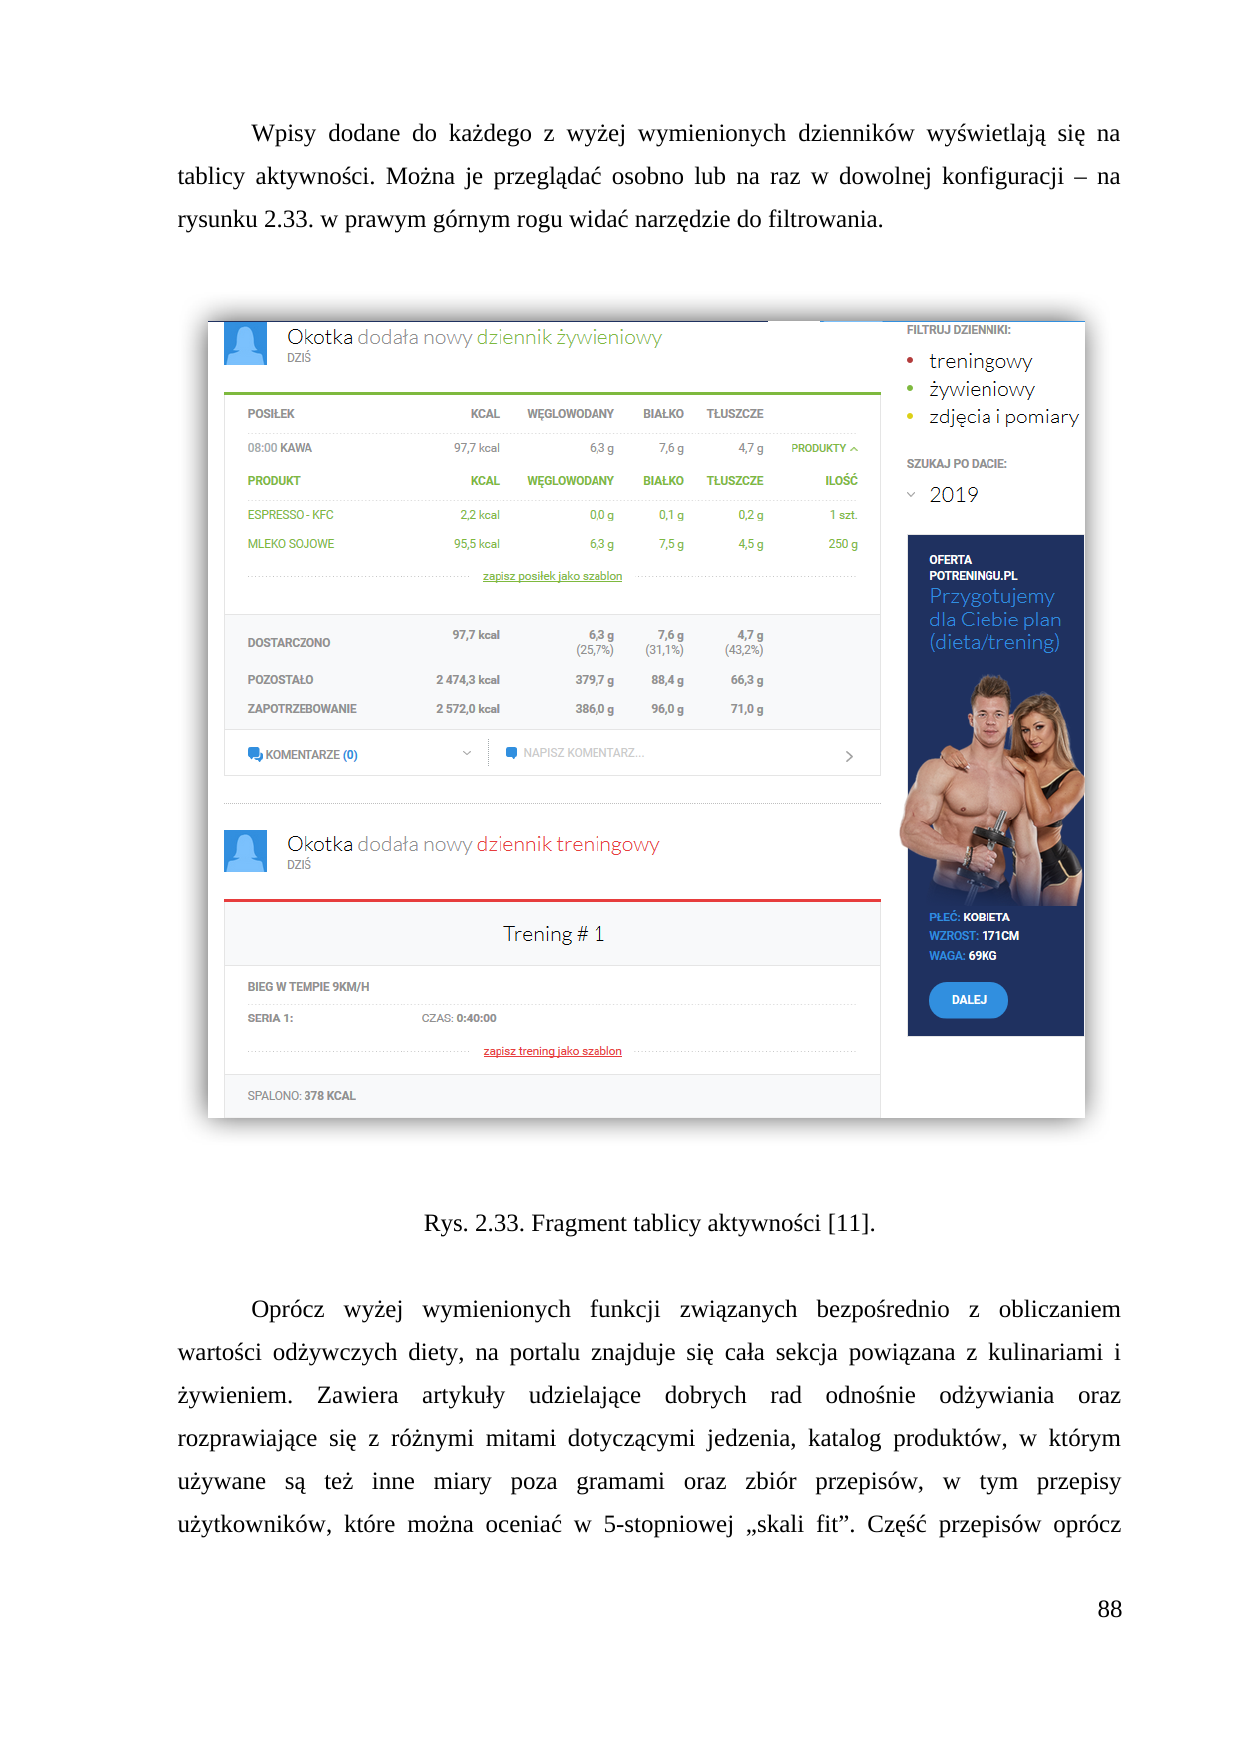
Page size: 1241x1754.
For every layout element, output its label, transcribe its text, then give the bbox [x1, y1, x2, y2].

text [177, 1294, 1122, 1538]
text Wpisy dodane do każdego z wyżej wymienionych dzienników wyświetlają się na tablicy aktywności. Można je przeglądać osobno lub na raz w dowolnej konfiguracji – na rysunku 2.33. w prawym górnym rogu widać narzędzie do filtrowania. [177, 118, 1122, 233]
text Rys. 2.33. Fragment tablicy aktywności [11]. [177, 1208, 1122, 1236]
picture [208, 321, 1085, 1118]
